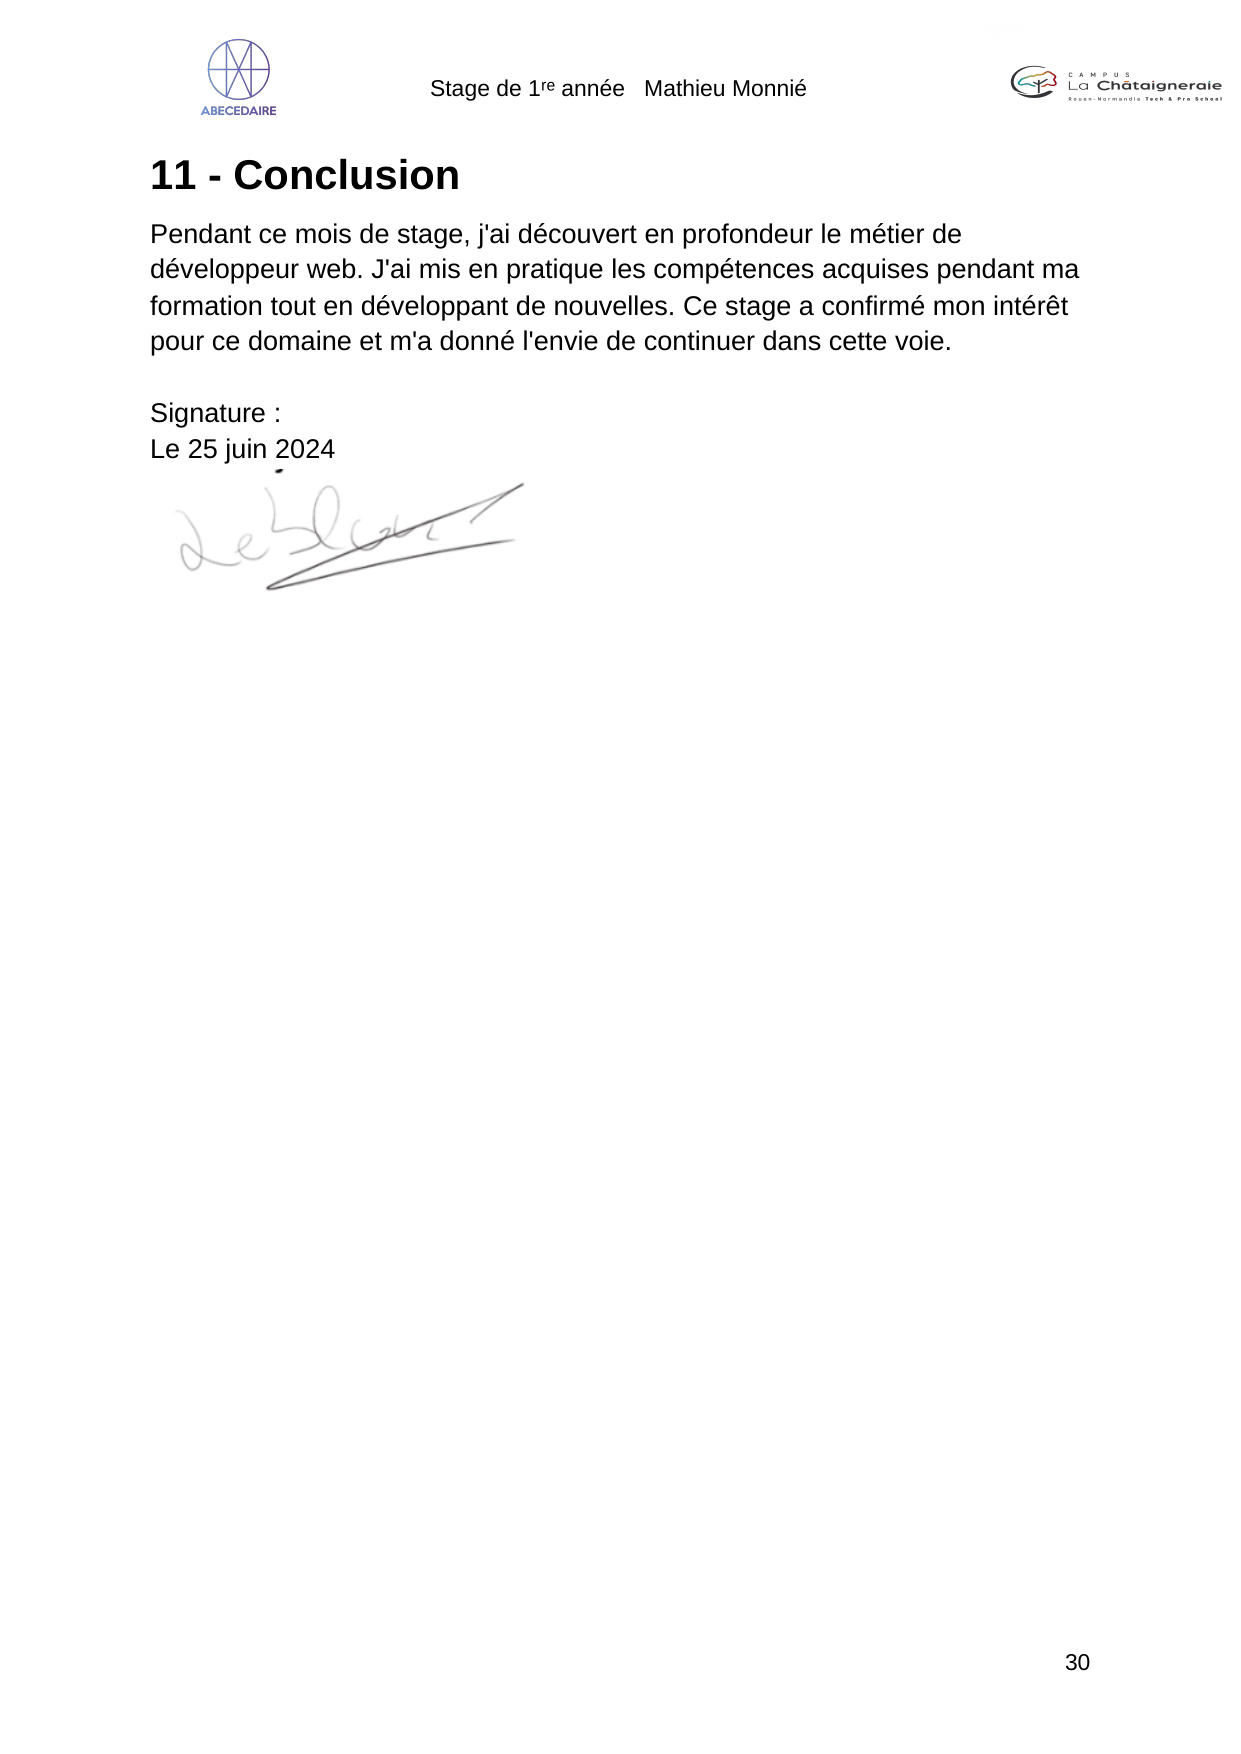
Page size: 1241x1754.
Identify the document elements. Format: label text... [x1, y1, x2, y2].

picture [197, 35, 281, 119]
text Le 25 juin 2024 [150, 433, 1090, 464]
text Signature : [150, 397, 1090, 428]
picture [982, 18, 1241, 149]
subtitle 11 - Conclusion [150, 150, 1090, 198]
picture [150, 469, 564, 597]
text Pendant ce mois de stage, j'ai découvert en profondeur le métier de développeur web. J'ai mis en pratique les compétences acquises pendant ma formation tout en développant de nouvelles. Ce stage a confirmé mon intérêt pour ce domaine et m'a donné l'envie de continuer dans cette voie. [150, 218, 1090, 357]
